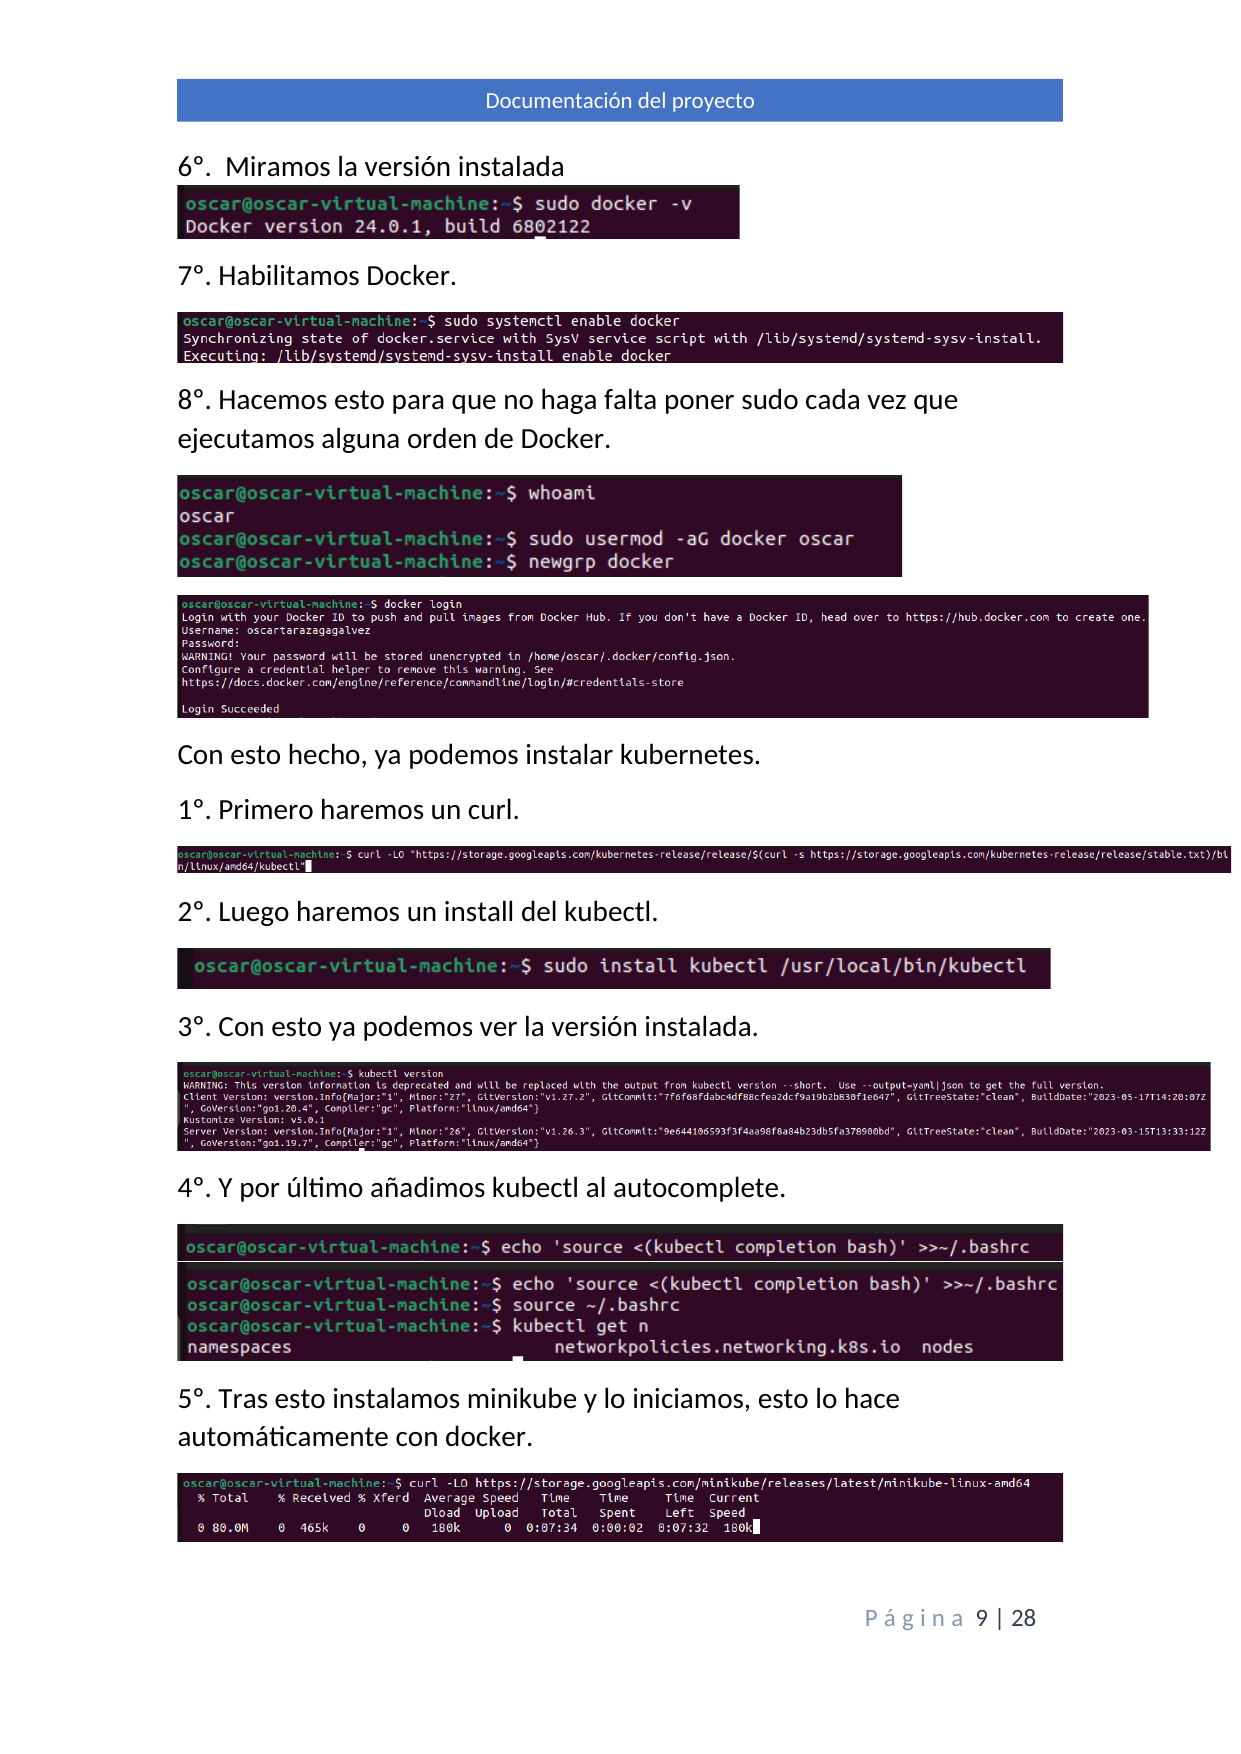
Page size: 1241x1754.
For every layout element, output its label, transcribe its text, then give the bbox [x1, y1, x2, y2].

text 3º. Con esto ya podemos ver la versión instalada. [177, 1008, 1063, 1043]
picture [177, 475, 903, 577]
text 1º. Primero haremos un curl. [177, 791, 1063, 827]
picture [177, 1473, 1064, 1542]
picture [177, 185, 740, 239]
picture [177, 948, 1051, 989]
picture [177, 312, 1064, 363]
text 8º. Hacemos esto para que no haga falta poner sudo cada vez que ejecutamos alguna orden de Docker. [177, 381, 1063, 455]
picture [177, 846, 1232, 873]
text 7º. Habilitamos Docker. [177, 257, 1063, 293]
picture [177, 595, 1149, 718]
text 2º. Luego haremos un install del kubectl. [177, 893, 1063, 929]
picture [177, 1224, 1064, 1261]
picture [177, 1262, 1064, 1361]
picture [177, 1062, 1211, 1151]
text 5º. Tras esto instalamos minikube y lo iniciamos, esto lo hace automáticamente con docker. [177, 1380, 1063, 1454]
text 4º. Y por último añadimos kubectl al autocomplete. [177, 1169, 1063, 1205]
text Con esto hecho, ya podemos instalar kubernetes. [177, 736, 1063, 772]
